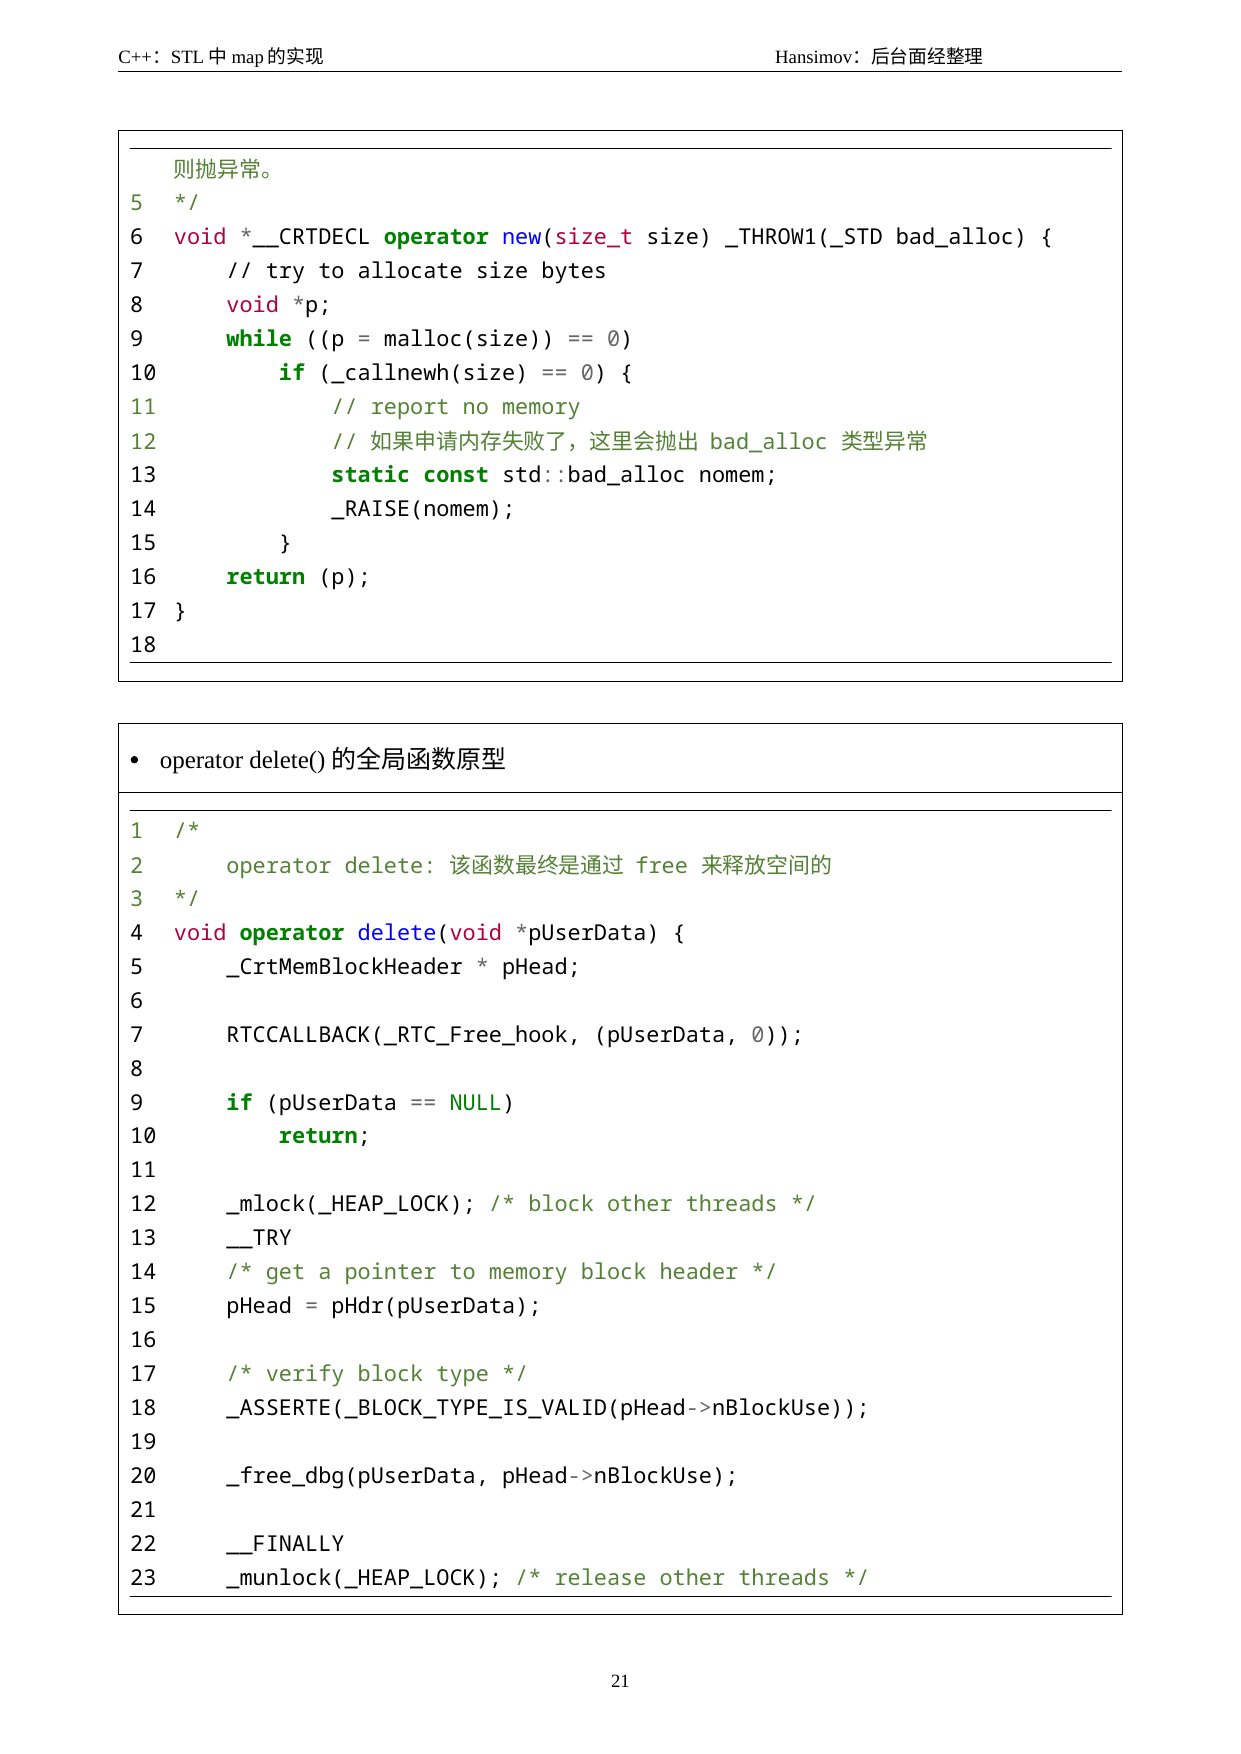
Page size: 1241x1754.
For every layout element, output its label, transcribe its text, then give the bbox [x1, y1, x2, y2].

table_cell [119, 793, 1122, 1614]
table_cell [119, 131, 1122, 681]
table_header operator delete() 的全局函数原型 [119, 724, 1122, 792]
